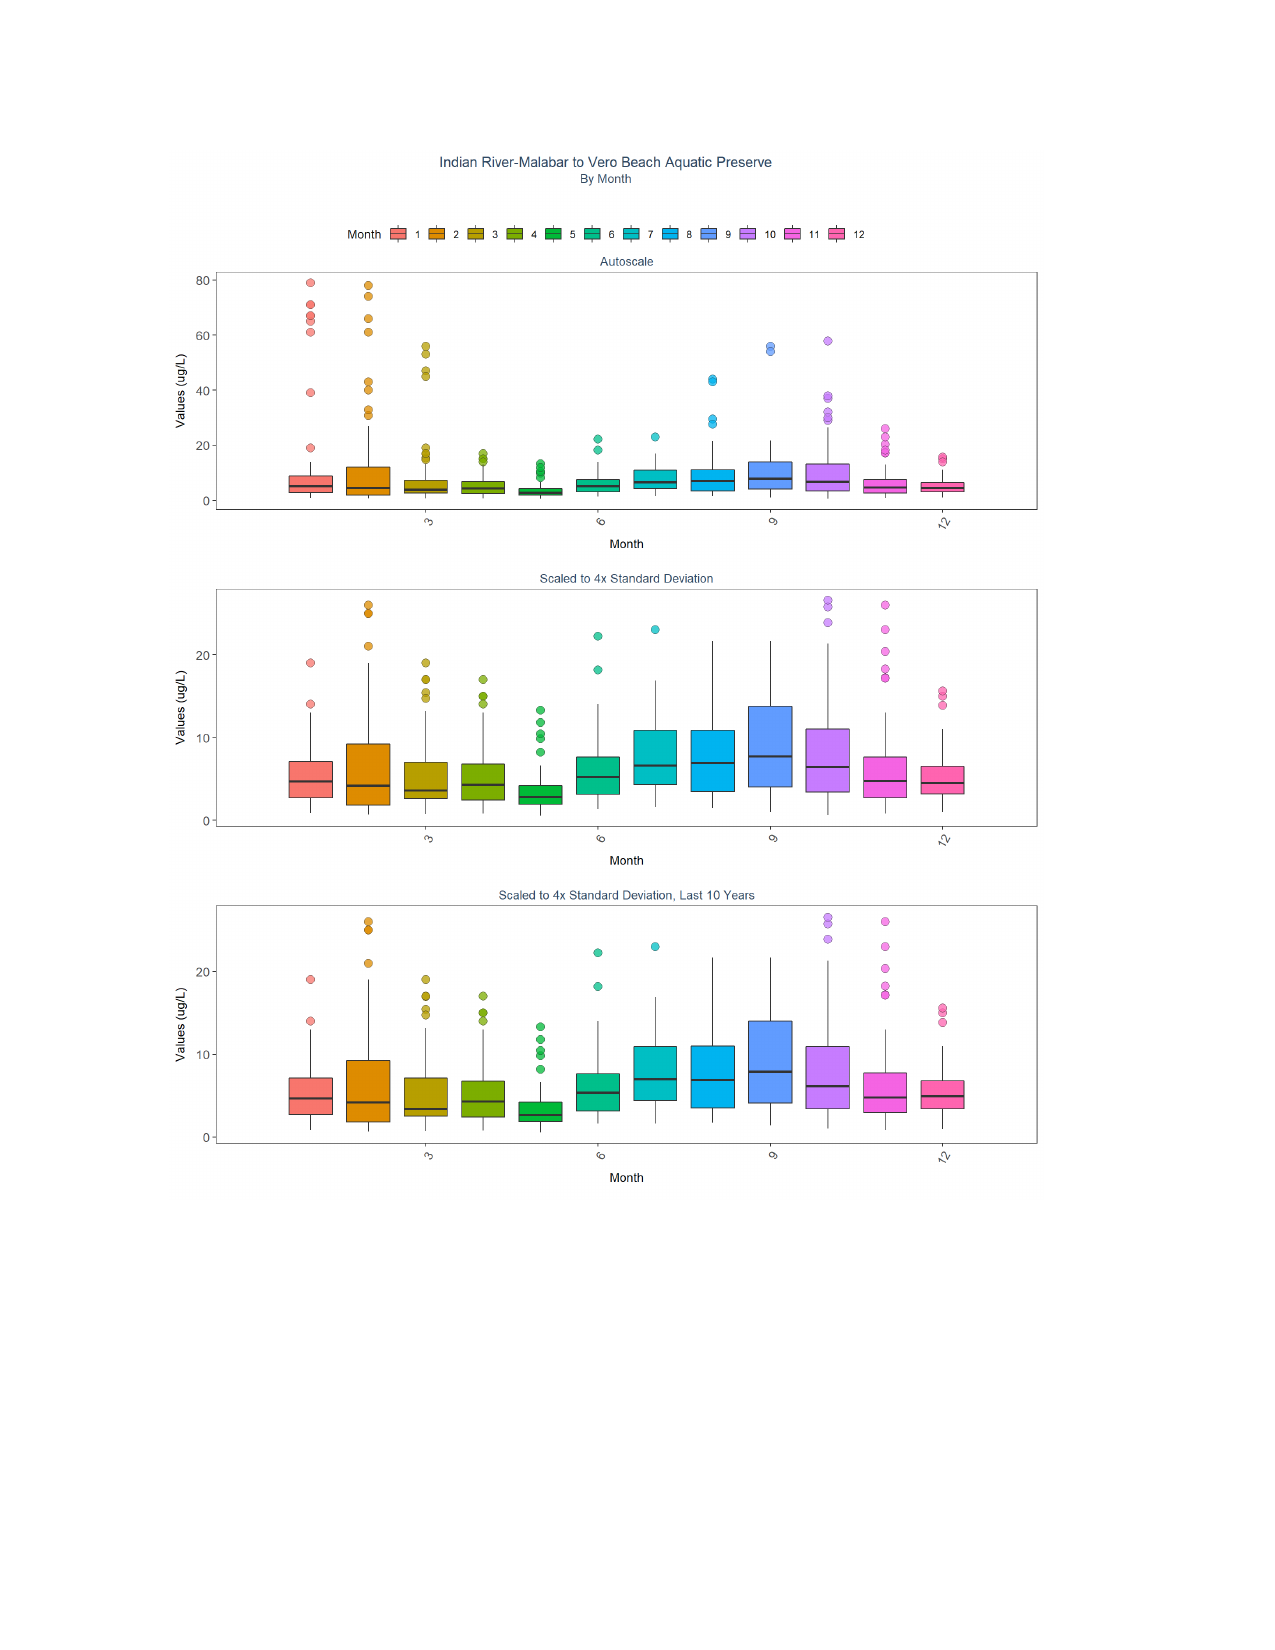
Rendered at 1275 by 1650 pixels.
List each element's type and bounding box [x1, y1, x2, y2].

picture [168, 150, 1044, 1200]
